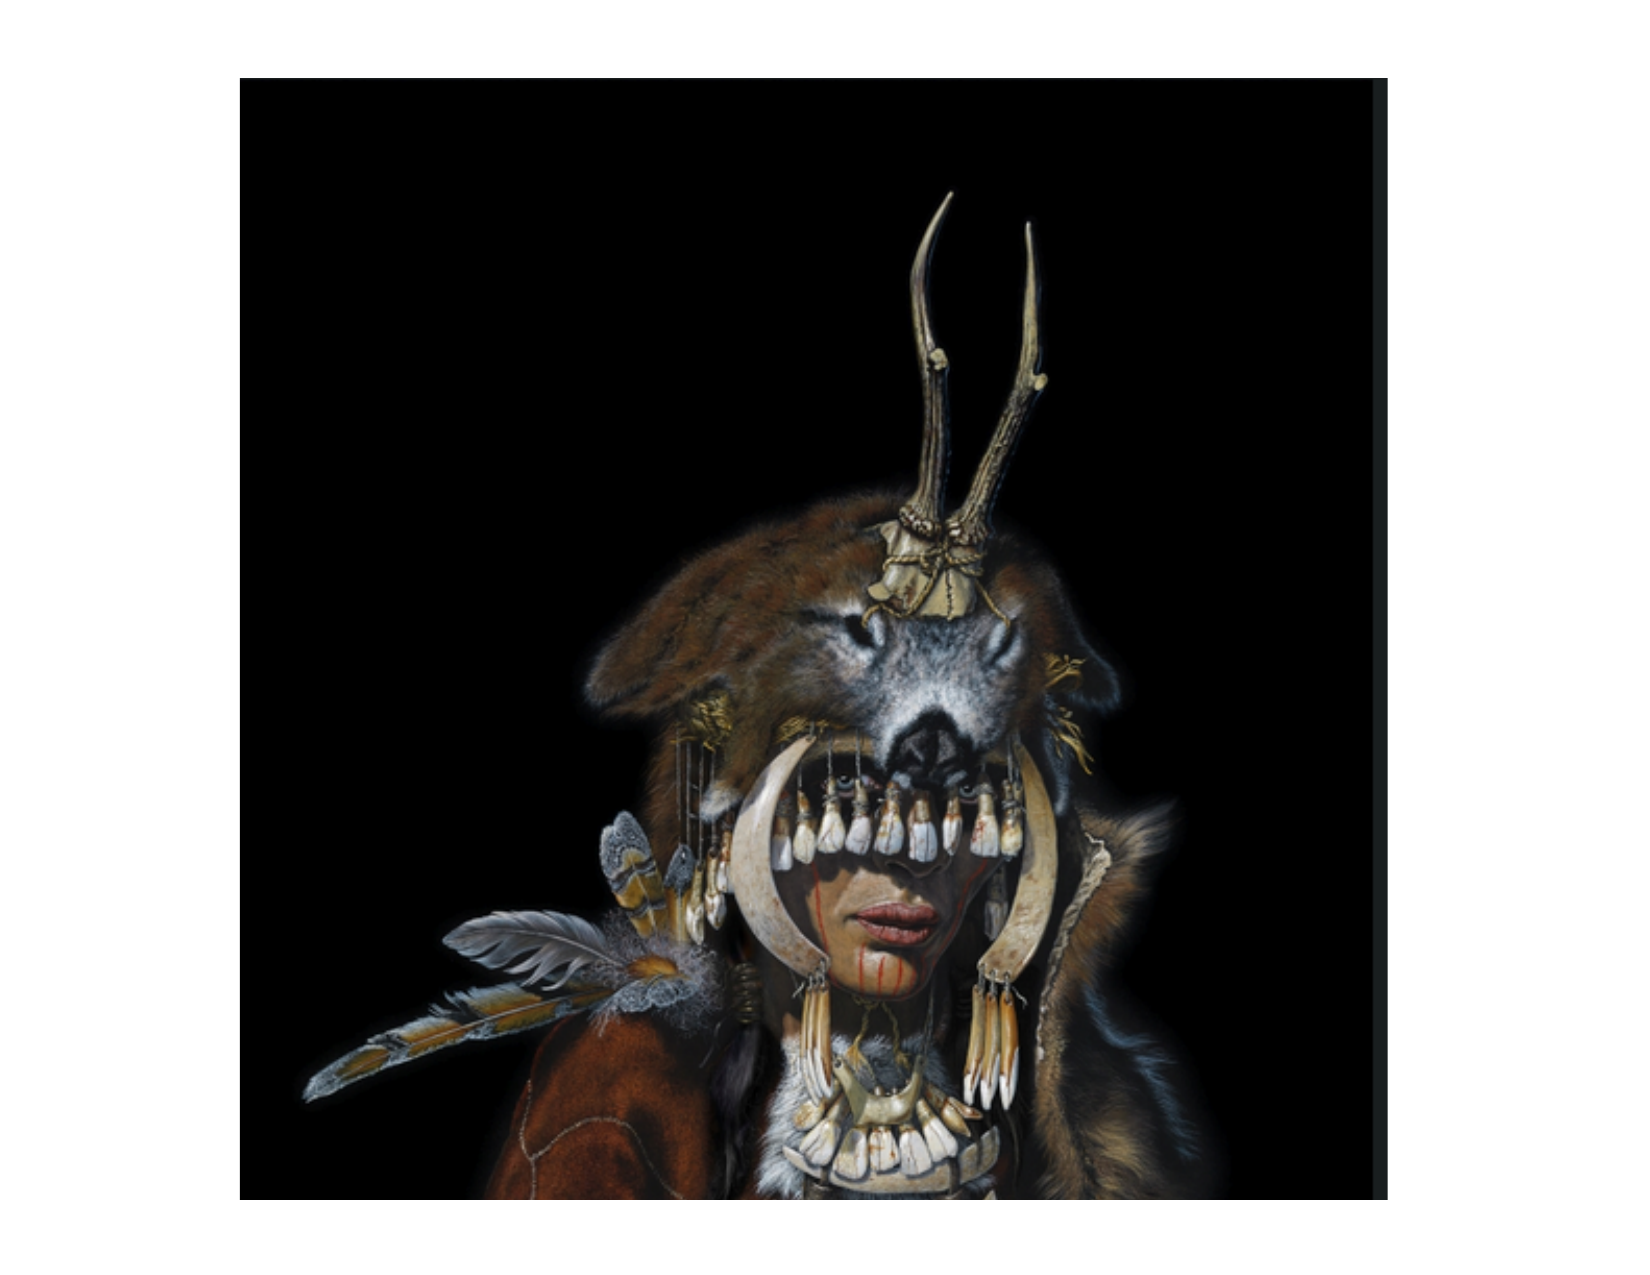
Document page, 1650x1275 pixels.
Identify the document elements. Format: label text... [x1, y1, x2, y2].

picture [239, 78, 1388, 1200]
table_header Abbildung 16: Bestattung von Bad Dürrenberg [64, 75, 1564, 1200]
